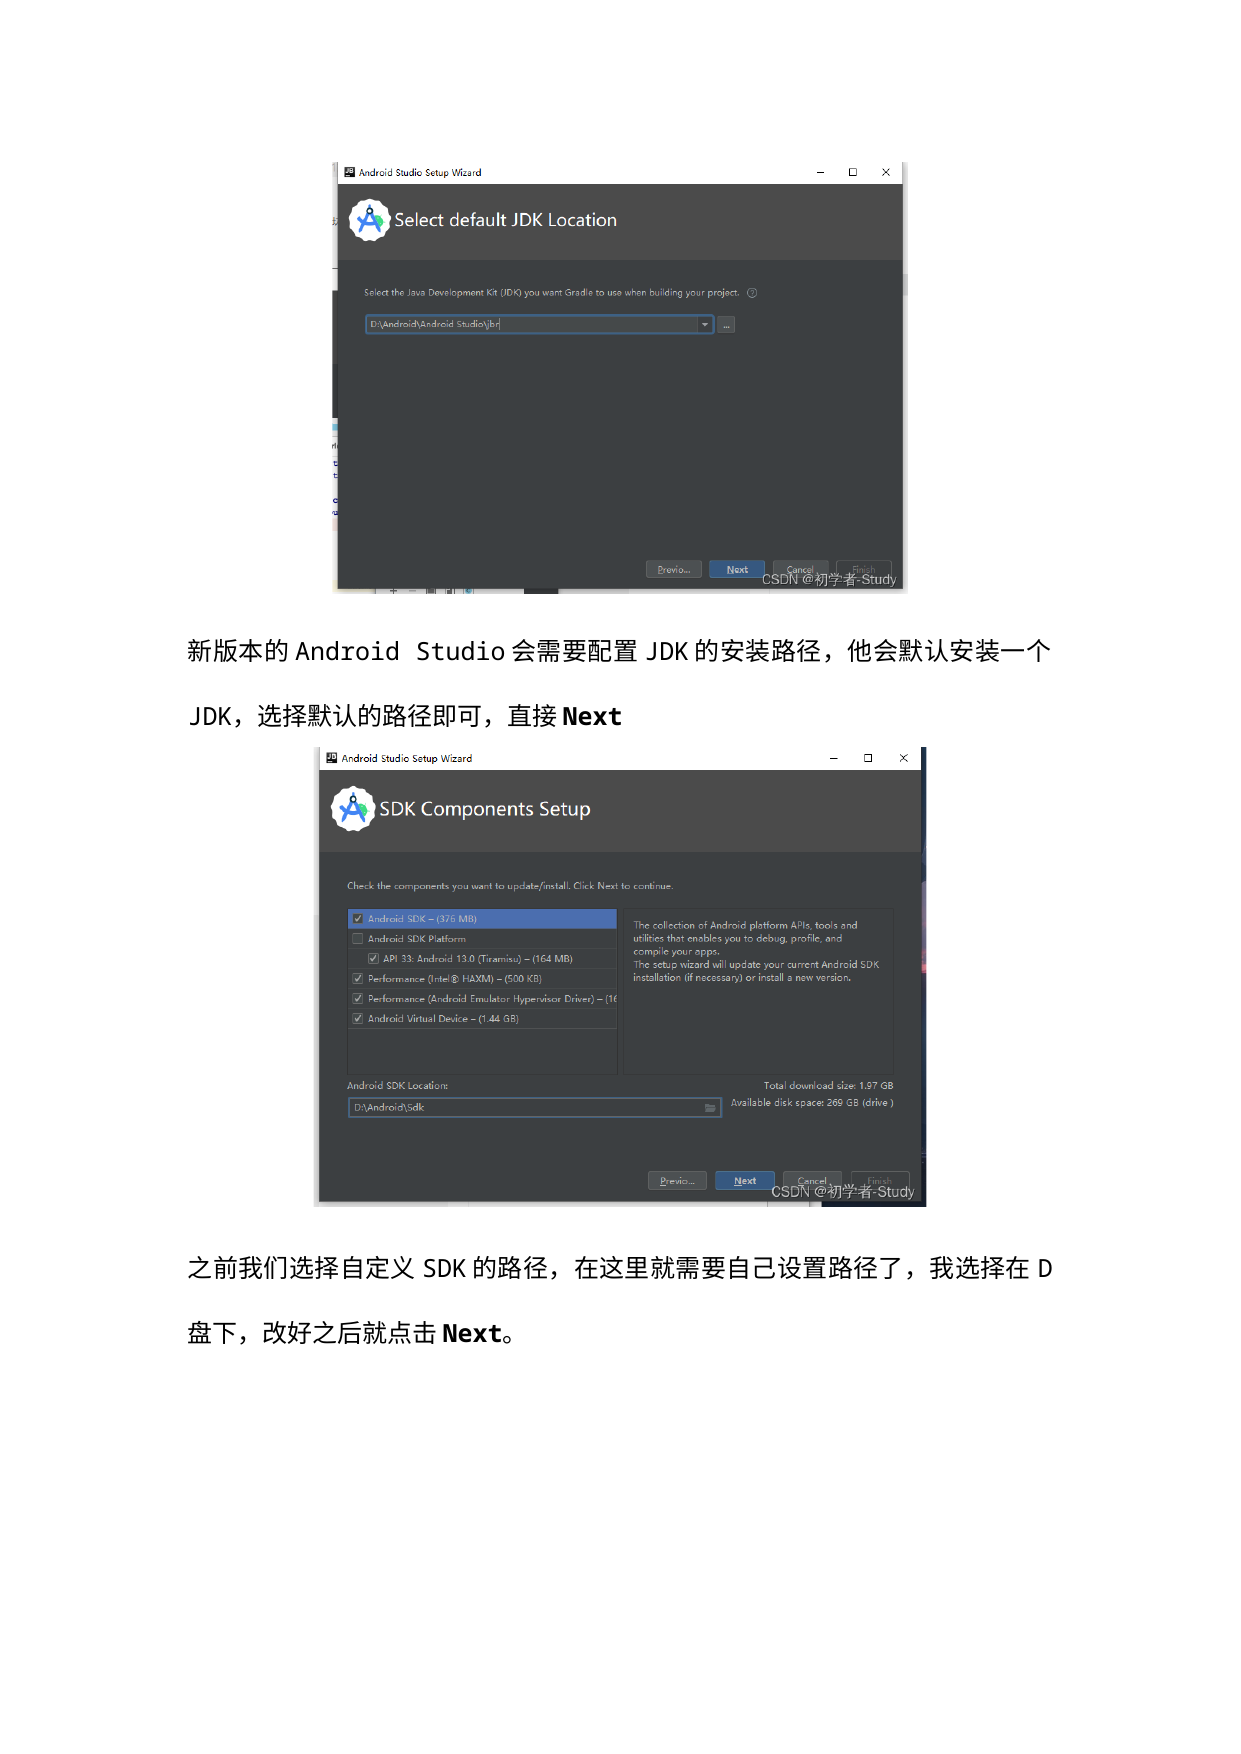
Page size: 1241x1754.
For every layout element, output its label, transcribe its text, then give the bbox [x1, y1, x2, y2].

picture [332, 162, 908, 594]
text 之前我们选择自定义SDK的路径，在这里就需要自己设置路径了，我选择在D盘下，改好之后就点击Next。 [187, 1234, 1053, 1364]
text 新版本的Android Studio会需要配置JDK的安装路径，他会默认安装一个JDK，选择默认的路径即可，直接Next [187, 617, 1053, 747]
picture [313, 747, 927, 1207]
